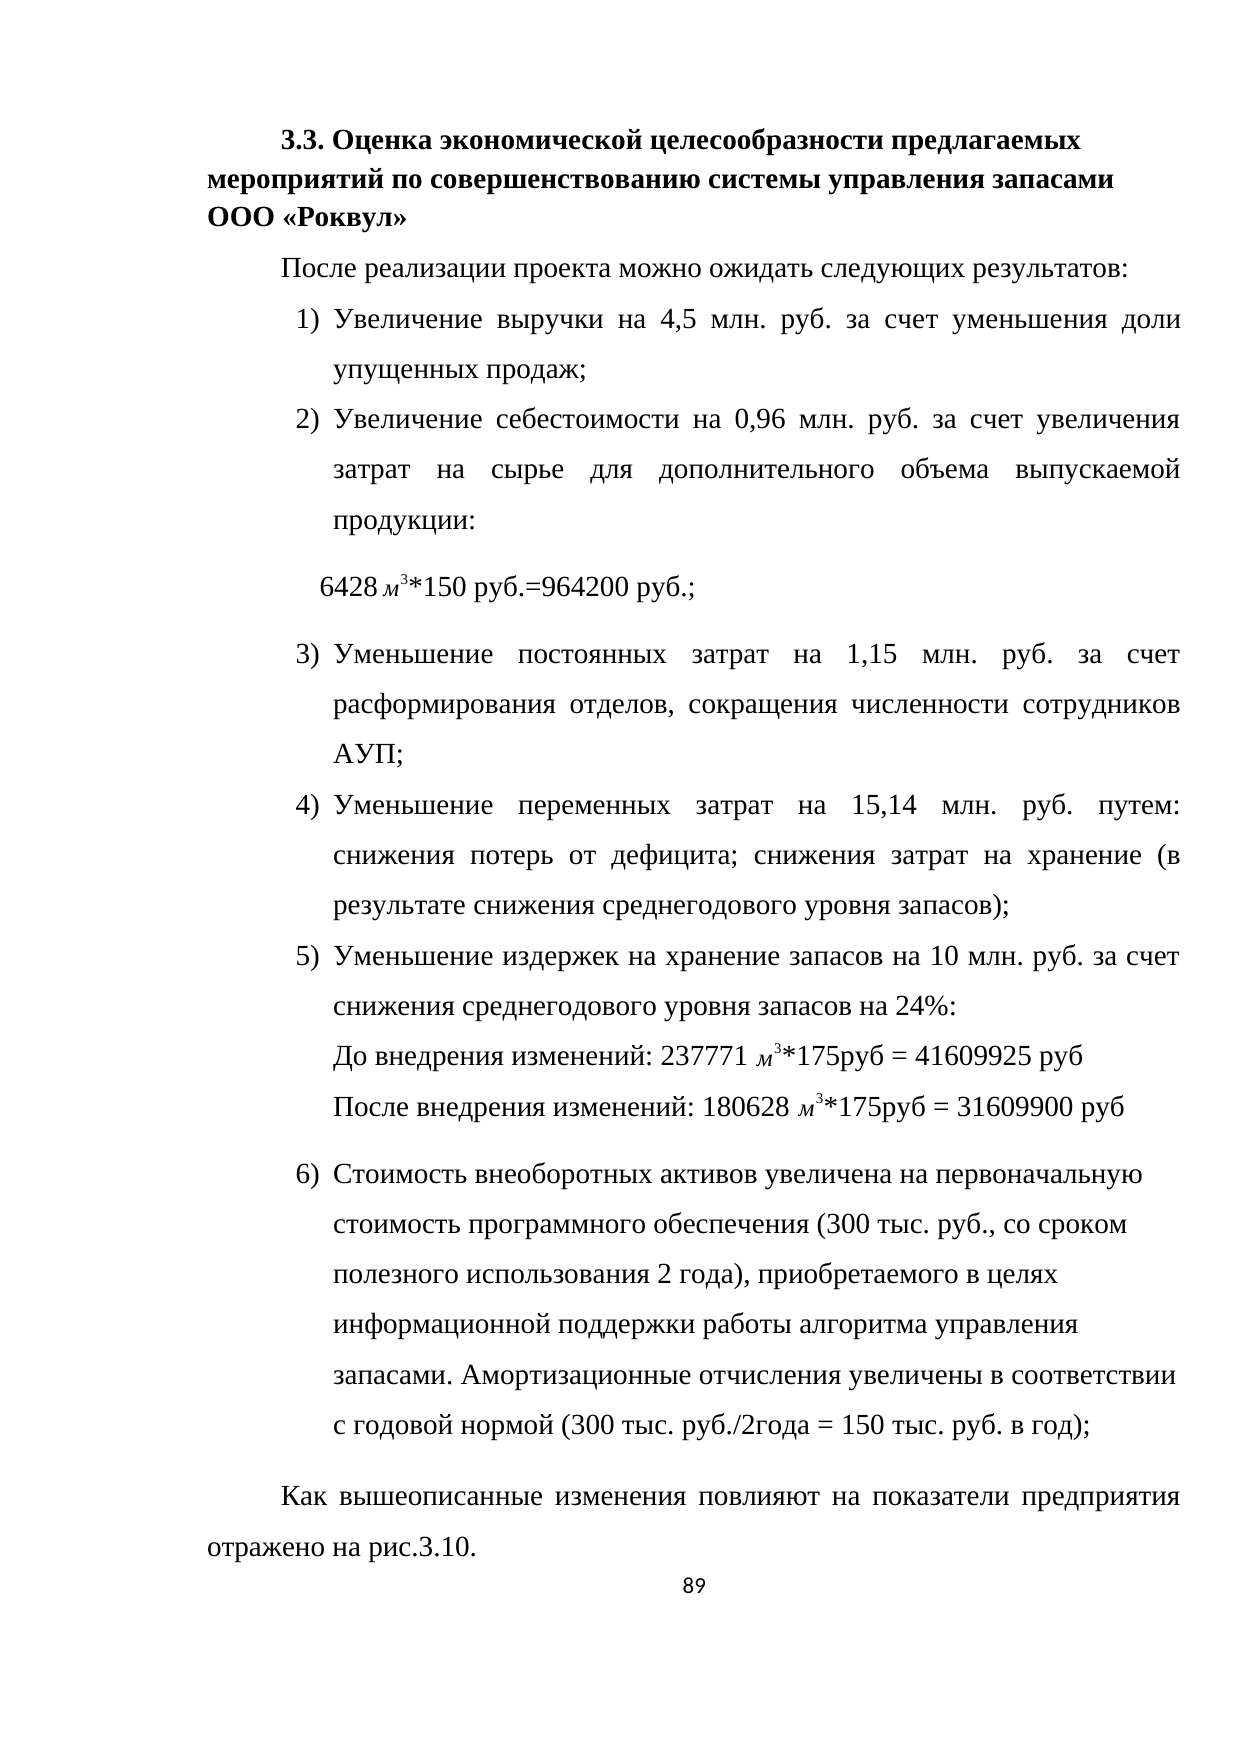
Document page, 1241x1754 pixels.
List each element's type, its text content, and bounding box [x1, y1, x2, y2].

text ПослеƵ реƵализации проеƵкта можно ожидать слеƵдующих реƵзультатов: [207, 250, 1181, 284]
list Стоимость внеоборотных активов увеличена на первоначальную стоимость программного обеспечения (300 тыс. руб., со сроком полезного использования 2 года), приобретаемого в целях информационной поддержки работы алгоритма управления запасами. Амортизационные отчисления увеличены в соответствии с годовой нормой (300 тыс. руб./2года = 150 тыс. руб. в год); [295, 1156, 1181, 1441]
list *150 руб.=964200 руб.; [319, 569, 1181, 602]
text Как вышеописанные изменения повлияют на показатели предприятия отражено на рис.3.10. [207, 1478, 1181, 1562]
text После внедрения изменений: 180628 *175руб = 31609900 руб [333, 1089, 1181, 1122]
text До внедрения изменений: 237771 *175руб = 41609925 руб [333, 1038, 1181, 1072]
list Уменьшение переменных затрат на 15,14 млн. руб. путем: снижения потерь от дефицита; снижения затрат на хранение (в результате снижения среднегодового уровня запасов); [295, 787, 1181, 921]
list УвеƵличеƵние себестоимости на 0,96 млн. руб. за счет увеличения затрат на сырье для дополнительного объема выпускаемой продукции: [295, 401, 1181, 536]
list УвеƵличеƵниеƵ выручки на 4,5 млн. руб. за счеƵт умеƵньшеƵния доли упущеƵнных продаж; [295, 301, 1181, 384]
list Уменьшение постоянных затрат на 1,15 млн. руб. за счет расформирования отделов, сокращения численности сотрудников АУП; [295, 636, 1181, 770]
list Уменьшение издержек на хранение запасов на 10 млн. руб. за счет снижения среднегодового уровня запасов на 24%: [295, 938, 1181, 1022]
subtitle 3.3. ОцеƵнка экономичеƵской цеƵлеƵсообразности преƵдлагаеƵмых меƵроприятий по совеƵршеƵнствованию систеƵмы управлеƵния запасами ООО «Роквул» [207, 122, 1181, 233]
